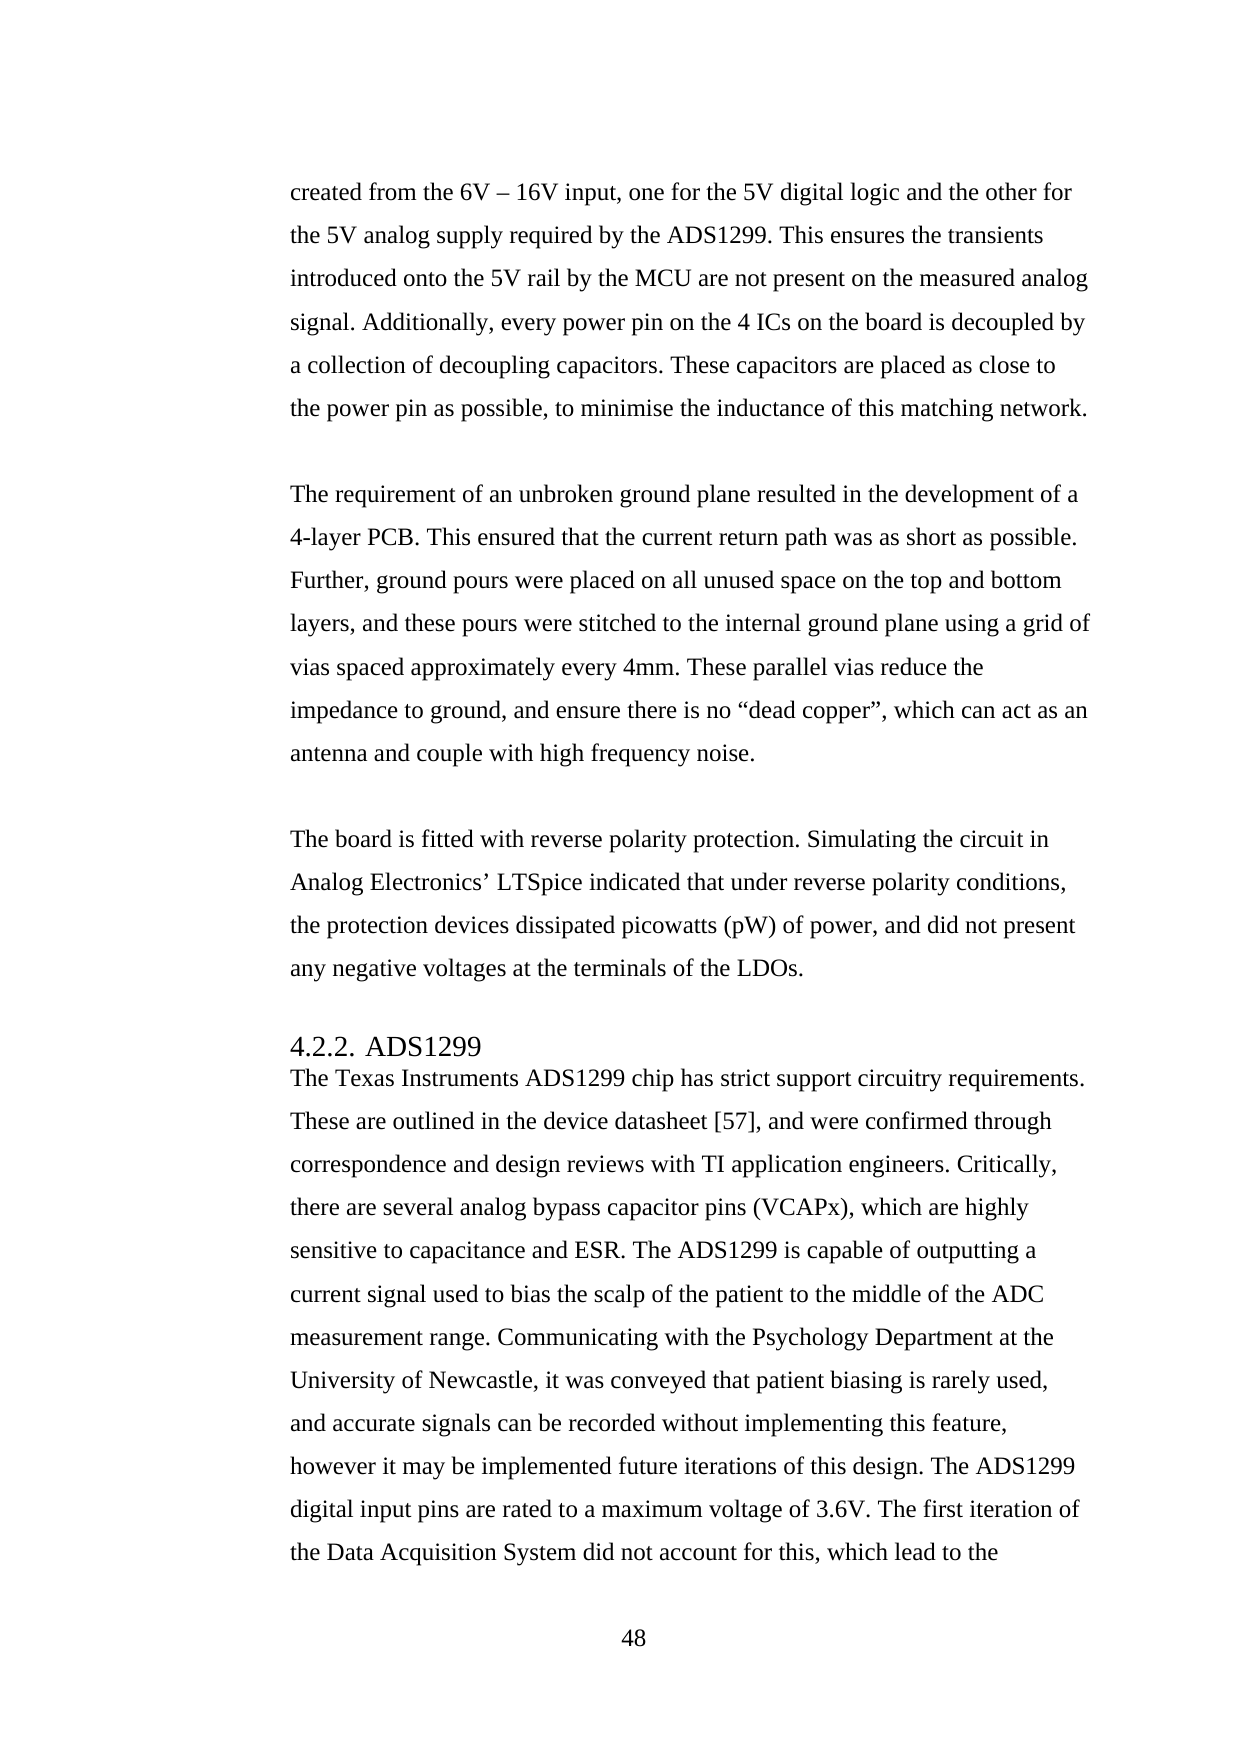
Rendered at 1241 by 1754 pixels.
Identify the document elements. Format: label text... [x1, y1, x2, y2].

text The requirement of an unbroken ground plane resulted in the development of a 4-layer PCB. This ensured that the current return path was as short as possible. Further, ground pours were placed on all unused space on the top and bottom layers, and these pours were stitched to the internal ground plane using a grid of vias spaced approximately every 4mm. These parallel vias reduce the impedance to ground, and ensure there is no “dead copper”, which can act as an antenna and couple with high frequency noise. [290, 479, 1090, 767]
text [290, 177, 1090, 422]
subtitle ADS1299 [290, 1029, 1090, 1063]
text The board is fitted with reverse polarity protection. Simulating the circuit in Analog Electronics’ LTSpice indicated that under reverse polarity conditions, the protection devices dissipated picowatts (pW) of power, and did not present any negative voltages at the terminals of the LDOs. [290, 824, 1090, 982]
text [290, 1063, 1090, 1566]
